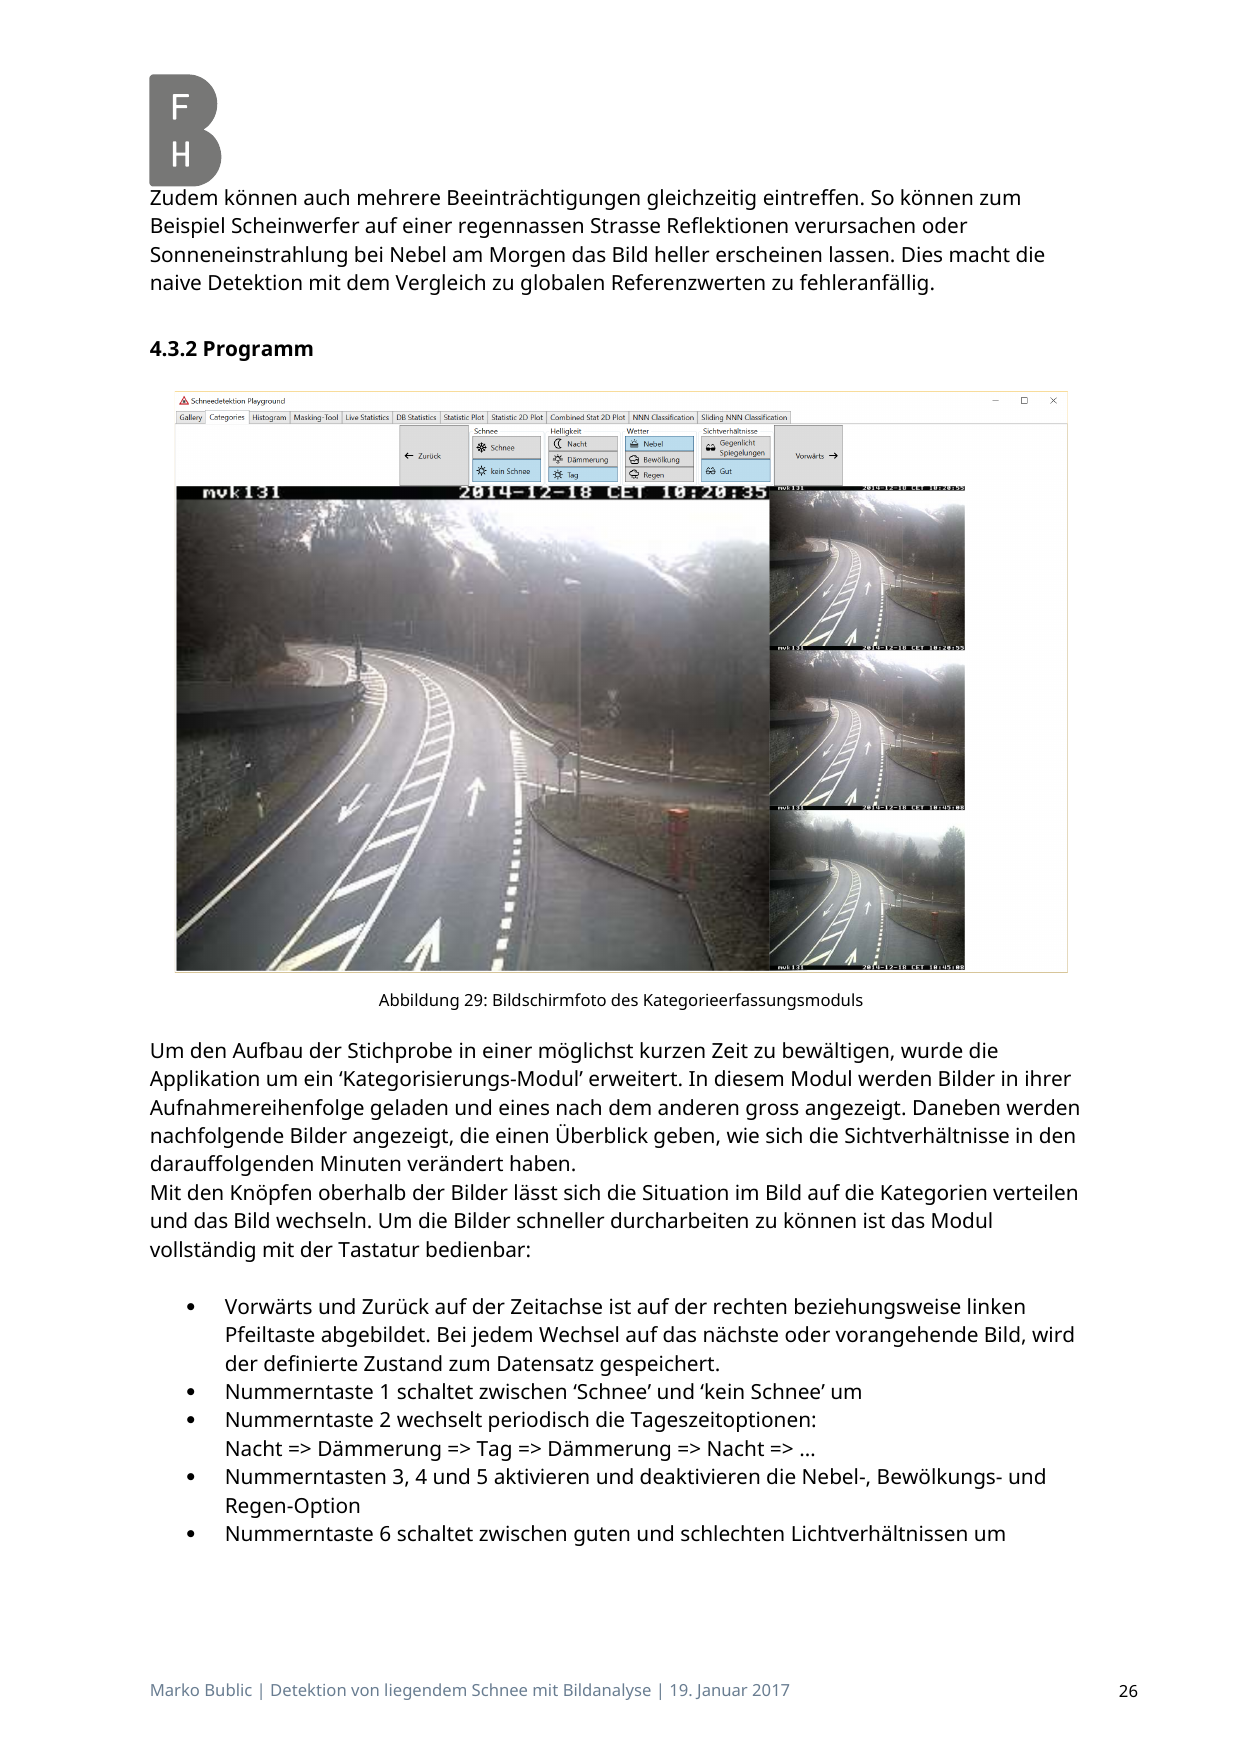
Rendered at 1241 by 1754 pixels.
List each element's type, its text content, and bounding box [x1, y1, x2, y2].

list Nummerntaste 2 wechselt periodisch die Tageszeitoptionen: Nacht => Dämmerung => Tag => Dämmerung => Nacht => … [187, 1406, 1093, 1462]
list Nummerntaste 1 schaltet zwischen ‘Schnee’ und ‘kein Schnee’ um [187, 1377, 1093, 1406]
text Mit den Knöpfen oberhalb der Bilder lässt sich die Situation im Bild auf die Kategorien verteilen und das Bild wechseln. Um die Bilder schneller durcharbeiten zu können ist das Modul vollständig mit der Tastatur bedienbar: [149, 1178, 1093, 1263]
text Zudem können auch mehrere Beeinträchtigungen gleichzeitig eintreffen. So können zum Beispiel Scheinwerfer auf einer regennassen Strasse Reflektionen verursachen oder Sonneneinstrahlung bei Nebel am Morgen das Bild heller erscheinen lassen. Dies macht die naive Detektion mit dem Vergleich zu globalen Referenzwerten zu fehleranfällig. [149, 183, 1093, 297]
list Nummerntaste 6 schaltet zwischen guten und schlechten Lichtverhältnissen um [187, 1519, 1093, 1548]
list Nummerntasten 3, 4 und 5 aktivieren und deaktivieren die Nebel-, Bewölkungs- und Regen-Option [187, 1462, 1093, 1519]
text Um den Aufbau der Stichprobe in einer möglichst kurzen Zeit zu bewältigen, wurde die Applikation um ein ‘Kategorisierungs-Modul’ erweitert. In diesem Modul werden Bilder in ihrer Aufnahmereihenfolge geladen und eines nach dem anderen gross angezeigt. Daneben werden nachfolgende Bilder angezeigt, die einen Überblick geben, wie sich die Sichtverhältnisse in den darauffolgenden Minuten verändert haben. [149, 1036, 1093, 1178]
picture [174, 391, 1068, 973]
list Vorwärts und Zurück auf der Zeitachse ist auf der rechten beziehungsweise linken Pfeiltaste abgebildet. Bei jedem Wechsel auf das nächste oder vorangehende Bild, wird der definierte Zustand zum Datensatz gespeichert. [187, 1292, 1093, 1377]
text Abbildung 29: Bildschirmfoto des Kategorieerfassungsmoduls [149, 985, 1093, 1011]
subtitle Programm [149, 334, 1093, 391]
